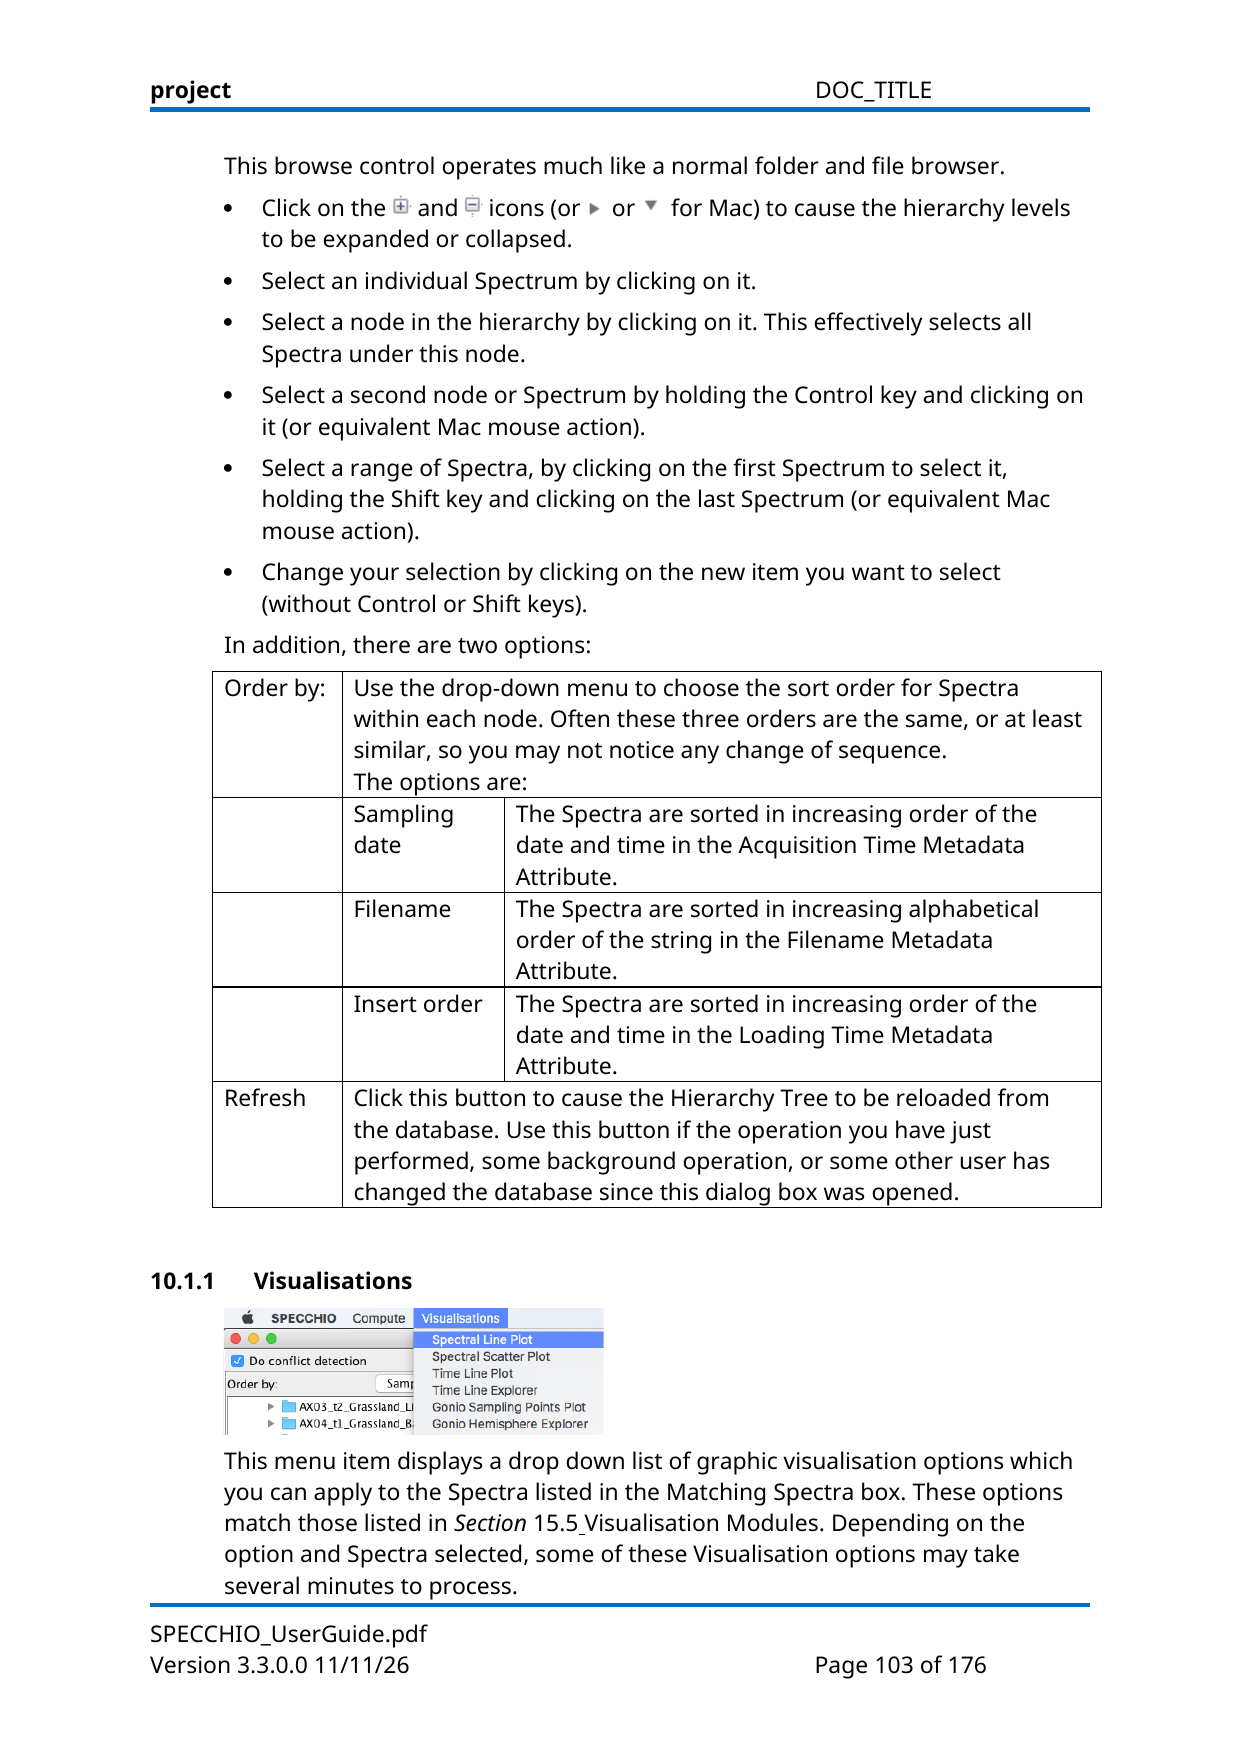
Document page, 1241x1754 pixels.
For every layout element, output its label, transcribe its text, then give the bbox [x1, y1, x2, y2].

picture [223, 1308, 604, 1435]
table_cell [213, 893, 342, 986]
picture [392, 195, 412, 217]
subtitle Visualisations [150, 1264, 1090, 1296]
text Select an individual Spectrum by clicking on it. [224, 264, 1090, 296]
text This menu item displays a drop down list of graphic visualisation options which you can apply to the Spectra listed in the Matching Spectra box. These options match those listed in Section 15.5 Visualisation Modules. Depending on the option and Spectra selected, some of these Visualisation options may take several minutes to process. [224, 1445, 1090, 1601]
table_cell Insert order [343, 988, 504, 1081]
text Change your selection by clicking on the new item you want to select (without Control or Shift keys). [224, 556, 1090, 619]
text Click on the and icons (or or for Mac) to cause the hierarchy levels to be expanded or collapsed. [224, 192, 1090, 254]
text This browse control operates much like a normal folder and file browser. [224, 150, 1090, 181]
table_cell Refresh [213, 1082, 342, 1207]
table_cell The Spectra are sorted in increasing order of the date and time in the Loading Time Metadata Attribute. [505, 988, 1101, 1081]
table_header Order by: [213, 672, 342, 797]
picture [641, 196, 659, 217]
table_cell The Spectra are sorted in increasing alphabetical order of the string in the Filename Metadata Attribute. [505, 893, 1101, 986]
text Select a node in the hierarchy by clicking on it. This effectively selects all Spectra under this node. [224, 306, 1090, 369]
table_cell Filename [343, 893, 504, 986]
text Select a range of Spectra, by clicking on the first Spectrum to select it, holding the Shift key and clicking on the last Spectrum (or equivalent Mac mouse action). [224, 452, 1090, 546]
text Select a second node or Spectrum by holding the Control key and clicking on it (or equivalent Mac mouse action). [224, 379, 1090, 442]
table_cell [213, 988, 342, 1081]
table_header Use the drop-down menu to choose the sort order for Spectra within each node. Often these three orders are the same, or at least similar, so you may not notice any change of sequence. The options are: [343, 672, 1101, 797]
table_cell The Spectra are sorted in increasing order of the date and time in the Acquisition Time Metadata Attribute. [505, 798, 1101, 892]
picture [464, 195, 483, 217]
table_cell Click this button to cause the Hierarchy Tree to be reloaded from the database. Use this button if the operation you have just performed, some background operation, or some other user has changed the database since this dialog box was opened. [343, 1082, 1101, 1207]
text In addition, there are two options: [224, 629, 1090, 660]
picture [586, 196, 606, 217]
table_cell [213, 798, 342, 892]
table_cell Sampling date [343, 798, 504, 892]
